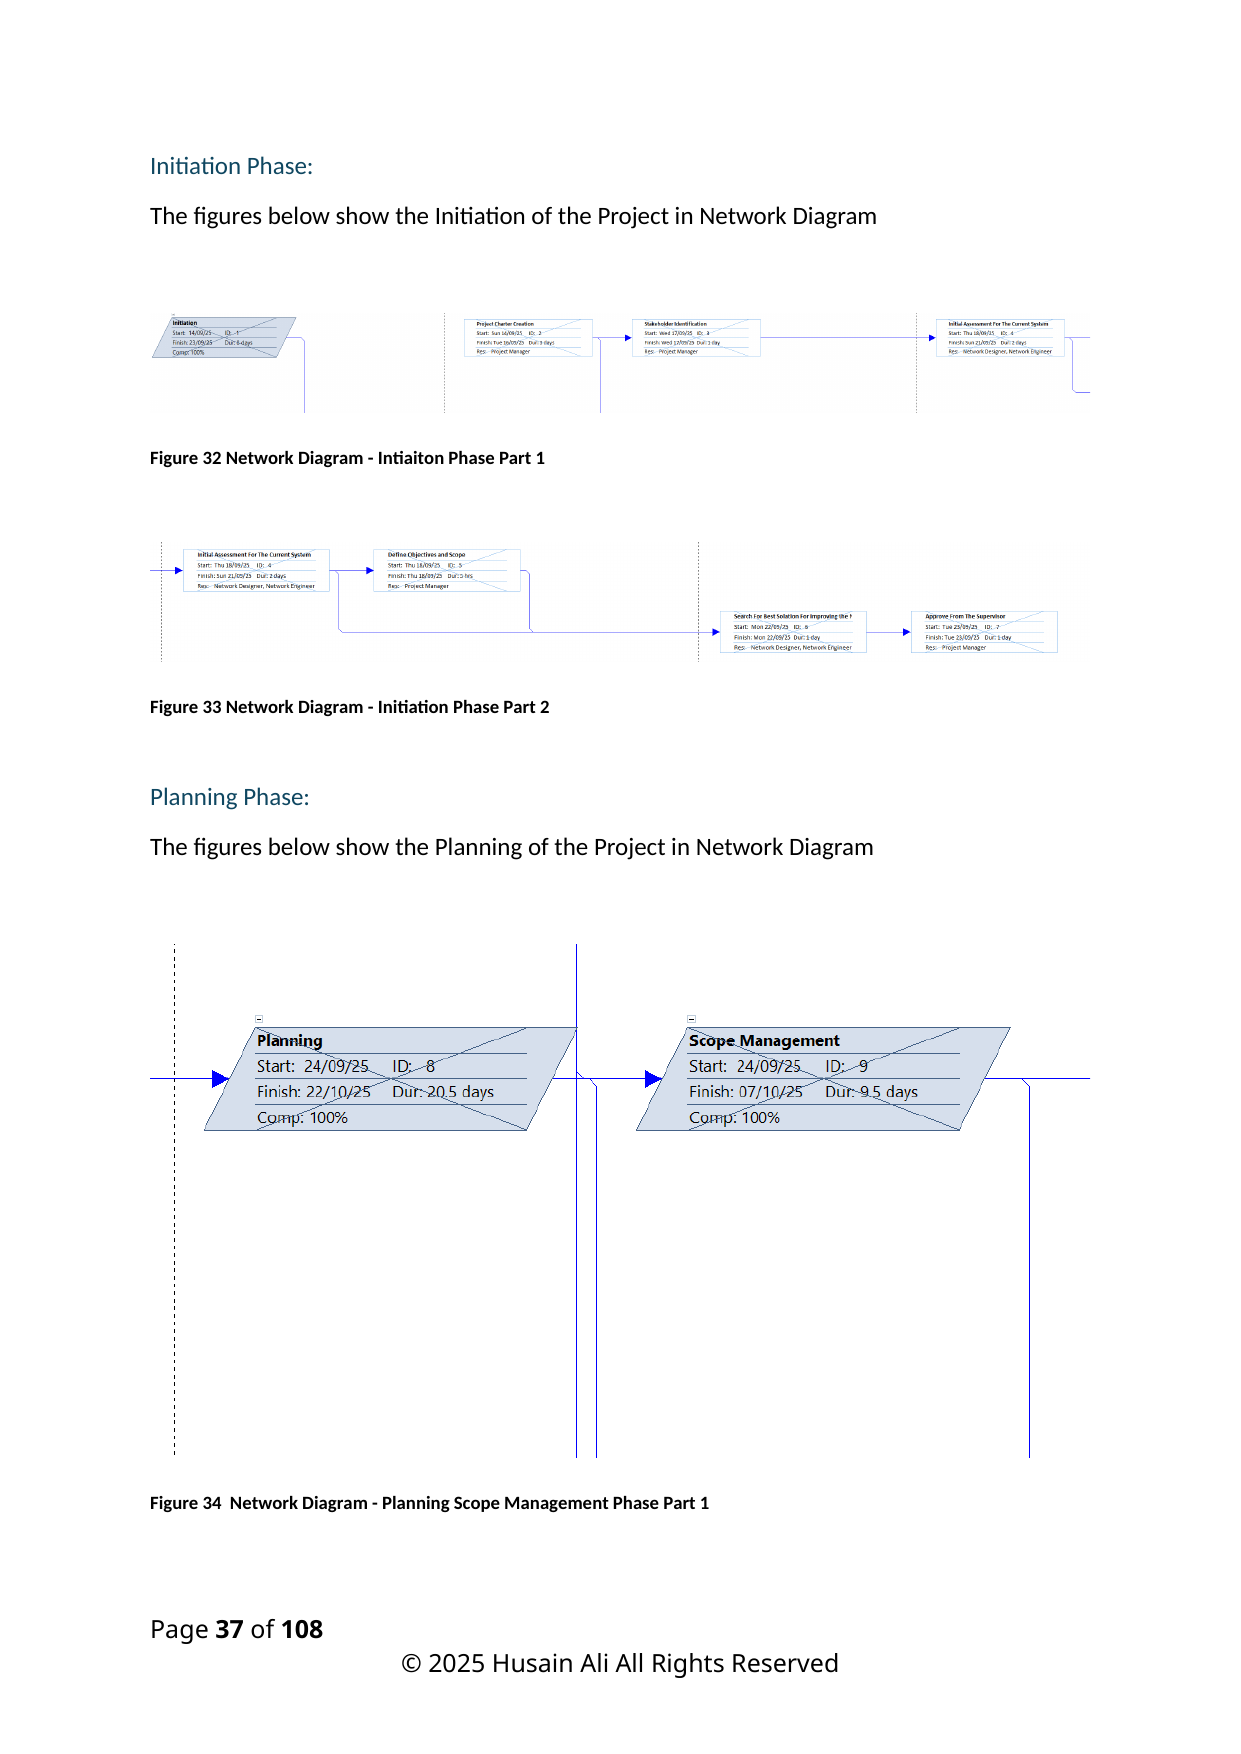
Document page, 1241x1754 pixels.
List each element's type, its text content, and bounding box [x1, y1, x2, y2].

picture [150, 944, 1091, 1458]
subtitle Initiation Phase: [150, 150, 1090, 181]
text The figures below show the Planning of the Project in Network Diagram [150, 831, 1090, 861]
text Figure 33 Network Diagram - Initiation Phase Part 2 [150, 696, 1090, 718]
picture [150, 313, 1091, 413]
text Figure 32 Network Diagram - Intiaiton Phase Part 1 [150, 446, 1090, 469]
subtitle Planning Phase: [150, 781, 1090, 811]
text Figure 34 Network Diagram - Planning Scope Management Phase Part 1 [150, 1491, 1090, 1514]
text The figures below show the Initiation of the Project in Network Diagram [150, 200, 1090, 230]
picture [150, 542, 1091, 662]
